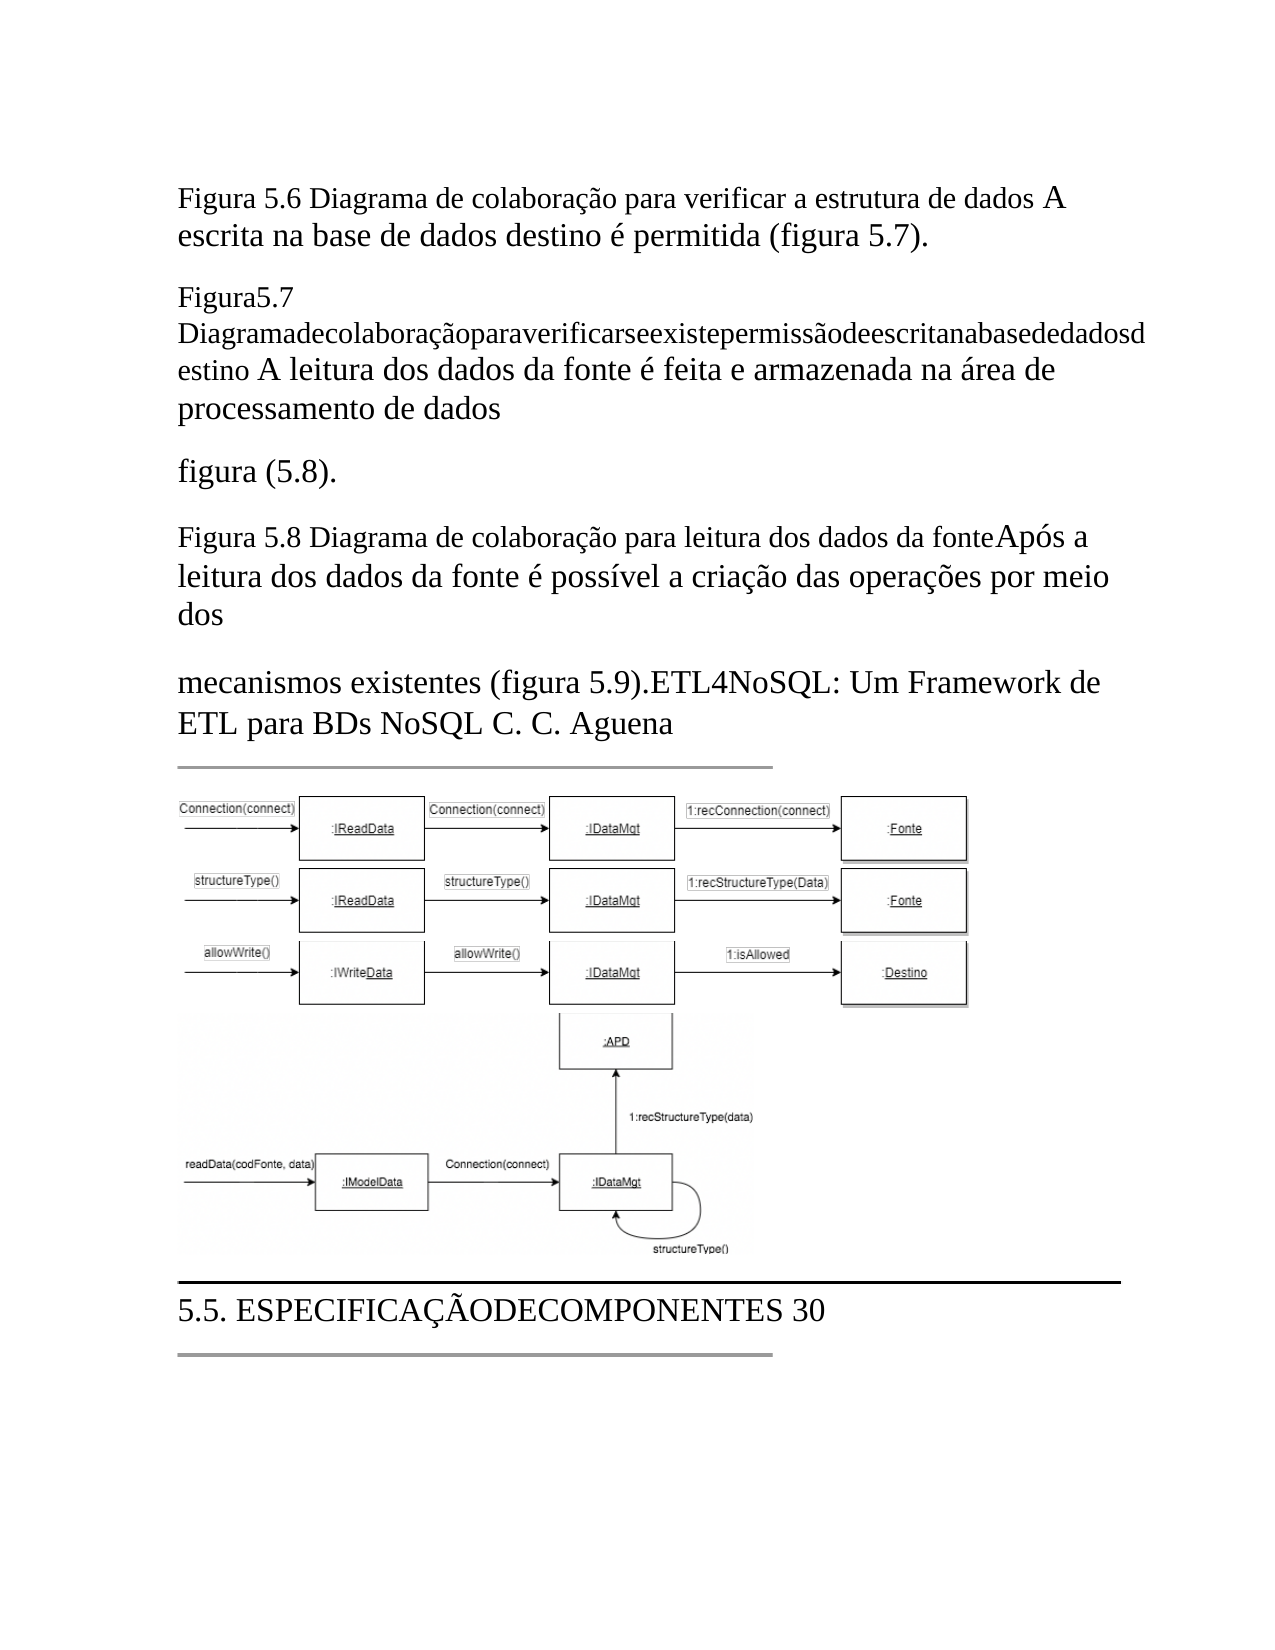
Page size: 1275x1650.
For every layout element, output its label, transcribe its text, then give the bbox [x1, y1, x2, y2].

picture [177, 1353, 773, 1357]
picture [177, 796, 969, 864]
text Figura 5.8 Diagrama de colaboração para leitura dos dados da fonte Após a leitura dos dados da fonte é possível a criação das operações por meio dos [177, 515, 1157, 632]
text Figura5.7 Diagramadecolaboraçãoparaverificarseexistepermissãodeescritanabasededadosdestino A leitura dos dados da fonte é feita e armazenada na área de processamento de dados [177, 279, 1157, 426]
picture [177, 868, 969, 936]
text figura (5.8). [177, 451, 1157, 490]
text Figura 5.6 Diagrama de colaboração para verificar a estrutura de dados A escrita na base de dados destino é permitida (figura 5.7). [177, 177, 1157, 254]
text 5.5. ESPECIFICAÇÃODECOMPONENTES 30 [177, 1291, 1157, 1329]
picture [177, 941, 969, 1008]
text mecanismos existentes (figura 5.9). ETL4NoSQL: Um Framework de ETL para BDs NoSQL C. C. Aguena [177, 657, 1157, 741]
picture [177, 1013, 755, 1255]
